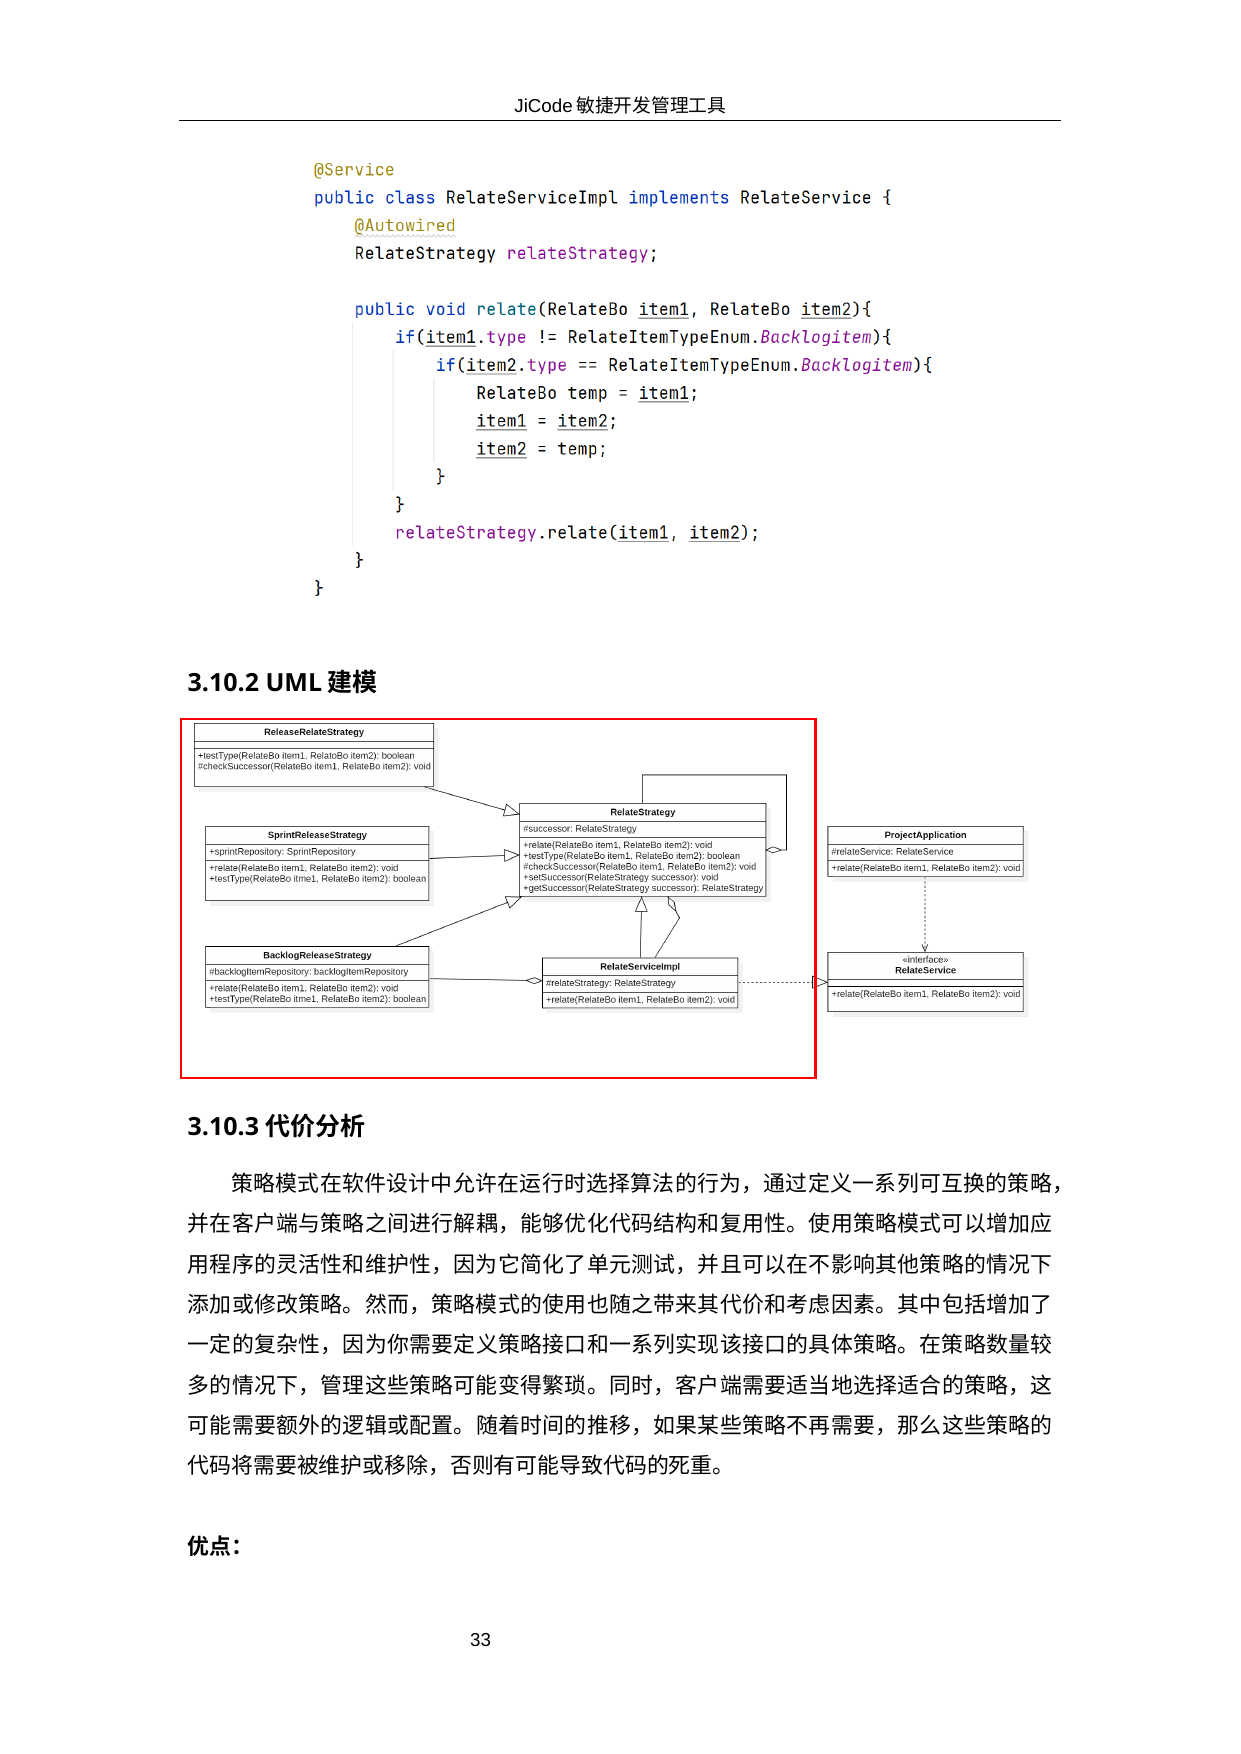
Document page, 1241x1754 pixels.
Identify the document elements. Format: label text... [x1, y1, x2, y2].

subtitle 3.10.3 代价分析 [187, 1105, 1053, 1145]
text 优点： [187, 1525, 1053, 1565]
picture [187, 720, 814, 1040]
picture [187, 717, 1051, 1040]
text 策略模式在软件设计中允许在运行时选择算法的行为，通过定义一系列可互换的策略，并在客户端与策略之间进行解耦，能够优化代码结构和复用性。使用策略模式可以增加应用程序的灵活性和维护性，因为它简化了单元测试，并且可以在不影响其他策略的情况下添加或修改策略。然而，策略模式的使用也随之带来其代价和考虑因素。其中包括增加了一定的复杂性，因为你需要定义策略接口和一系列实现该接口的具体策略。在策略数量较多的情况下，管理这些策略可能变得繁琐。同时，客户端需要适当地选择适合的策略，这可能需要额外的逻辑或配置。随着时间的推移，如果某些策略不再需要，那么这些策略的代码将需要被维护或移除，否则有可能导致代码的死重。 [187, 1162, 1053, 1484]
picture [311, 151, 973, 611]
subtitle 3.10.2 UML建模 [187, 660, 1053, 700]
